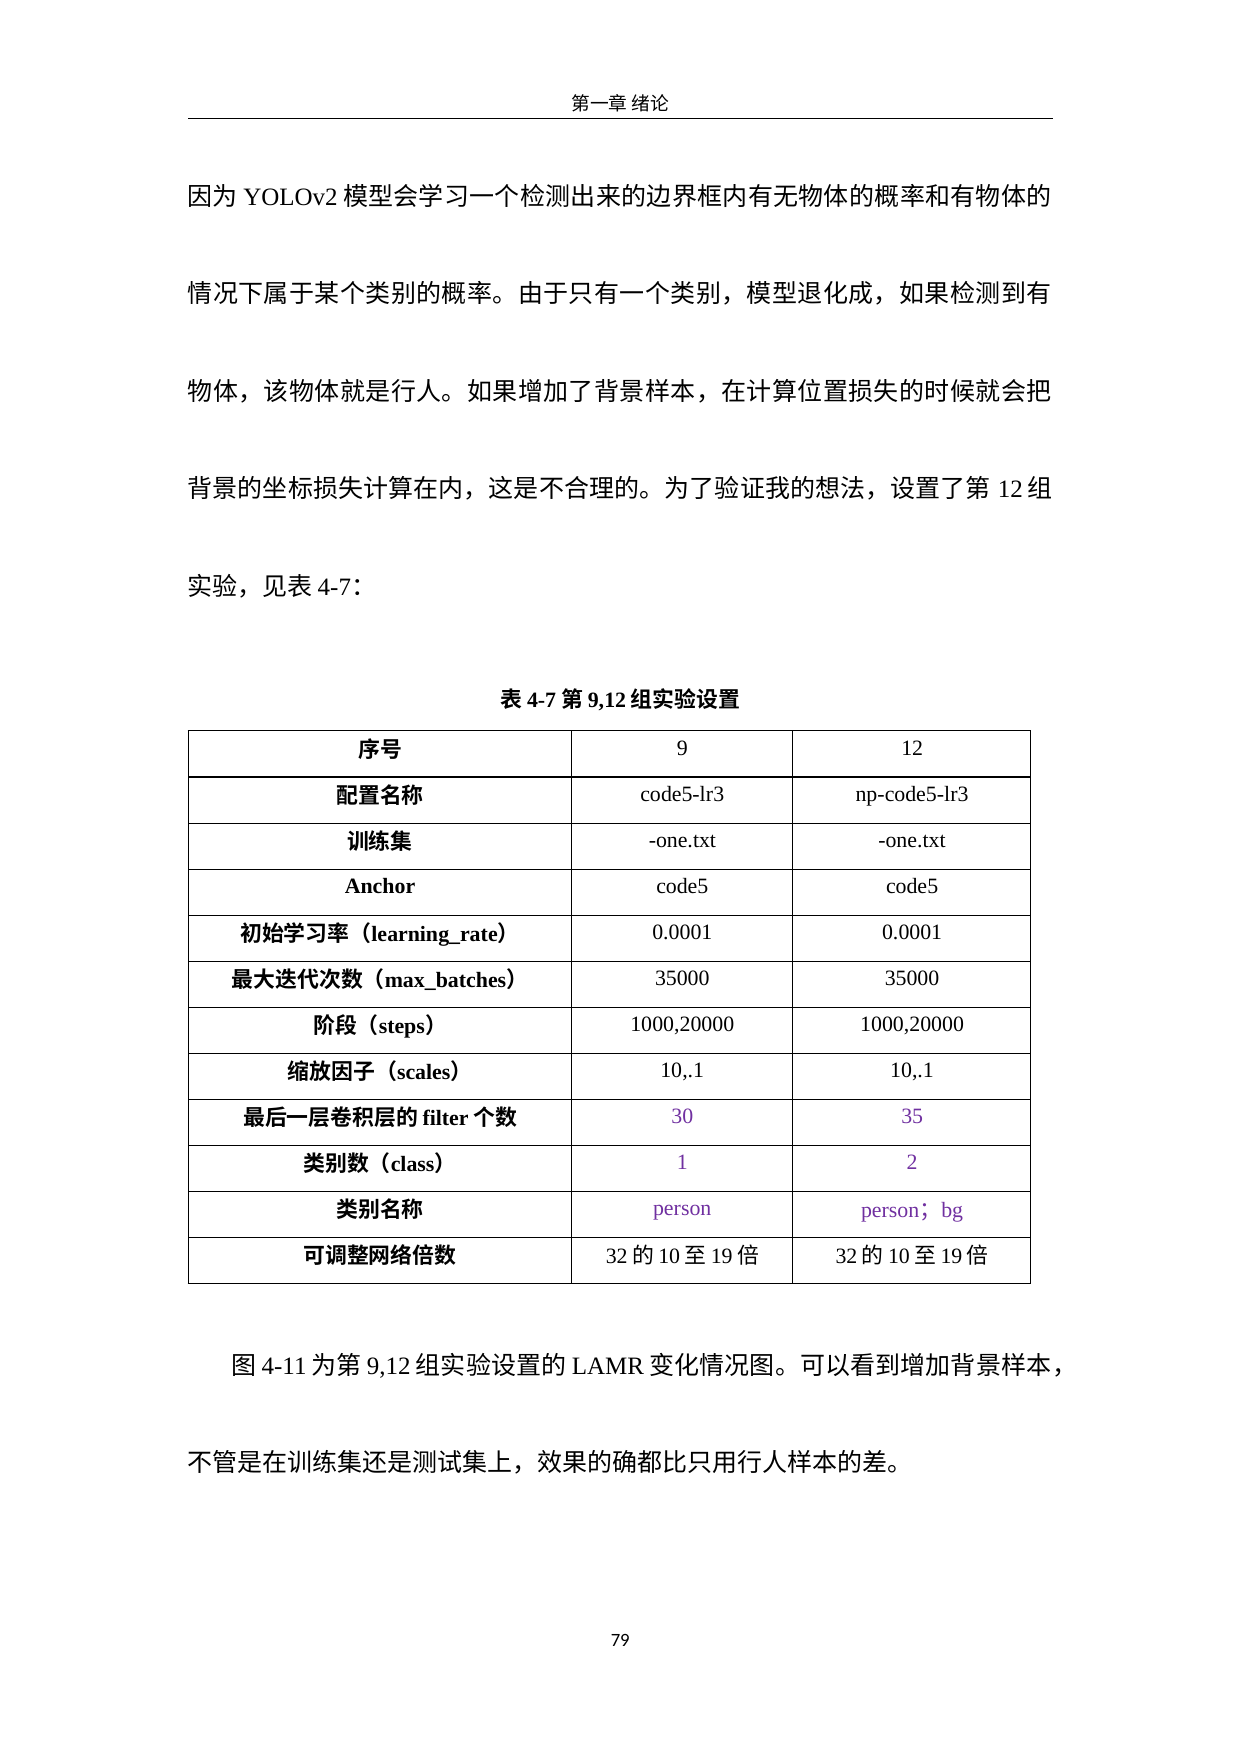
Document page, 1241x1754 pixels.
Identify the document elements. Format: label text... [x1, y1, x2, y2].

table_cell 30 [572, 1100, 792, 1145]
table_cell 初始学习率（learning_rate） [189, 916, 571, 961]
table_cell 32的10至19倍 [793, 1238, 1030, 1283]
table_cell 32的10至19倍 [572, 1238, 792, 1283]
table_cell code5 [572, 870, 792, 914]
table_cell person；bg [793, 1192, 1030, 1237]
table_cell 1000,20000 [572, 1008, 792, 1053]
table_cell 缩放因子（scales） [189, 1054, 571, 1099]
table_cell 35 [793, 1100, 1030, 1145]
table_cell 35000 [793, 962, 1030, 1007]
table_cell 1000,20000 [793, 1008, 1030, 1053]
table_cell 0.0001 [793, 916, 1030, 961]
table_cell -one.txt [793, 824, 1030, 868]
table_cell 10,.1 [572, 1054, 792, 1099]
table_header 序号 [189, 731, 571, 776]
table_cell 35000 [572, 962, 792, 1007]
text 图4-11为第9,12组实验设置的LAMR变化情况图。可以看到增加背景样本，不管是在训练集还是测试集上，效果的确都比只用行人样本的差。 [187, 1331, 1053, 1493]
table_cell -one.txt [572, 824, 792, 868]
table_cell code5 [793, 870, 1030, 914]
table_cell np-code5-lr3 [793, 778, 1030, 822]
table_cell 10,.1 [793, 1054, 1030, 1099]
table_cell 类别数（class） [189, 1146, 571, 1191]
table_cell code5-lr3 [572, 778, 792, 822]
table_header 9 [572, 731, 792, 776]
table_cell 配置名称 [189, 778, 571, 822]
table_cell 可调整网络倍数 [189, 1238, 571, 1283]
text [187, 162, 1053, 617]
table_cell 1 [572, 1146, 792, 1191]
table_cell Anchor [189, 870, 571, 914]
table_header 12 [793, 731, 1030, 776]
table_cell 训练集 [189, 824, 571, 868]
table_cell 最后一层卷积层的filter个数 [189, 1100, 571, 1145]
text 表4-7 第9,12组实验设置 [187, 682, 1053, 714]
table_cell 2 [793, 1146, 1030, 1191]
table_cell 阶段（steps） [189, 1008, 571, 1053]
table_cell 0.0001 [572, 916, 792, 961]
table_cell 最大迭代次数（max_batches） [189, 962, 571, 1007]
table_cell 类别名称 [189, 1192, 571, 1237]
table_cell person [572, 1192, 792, 1237]
